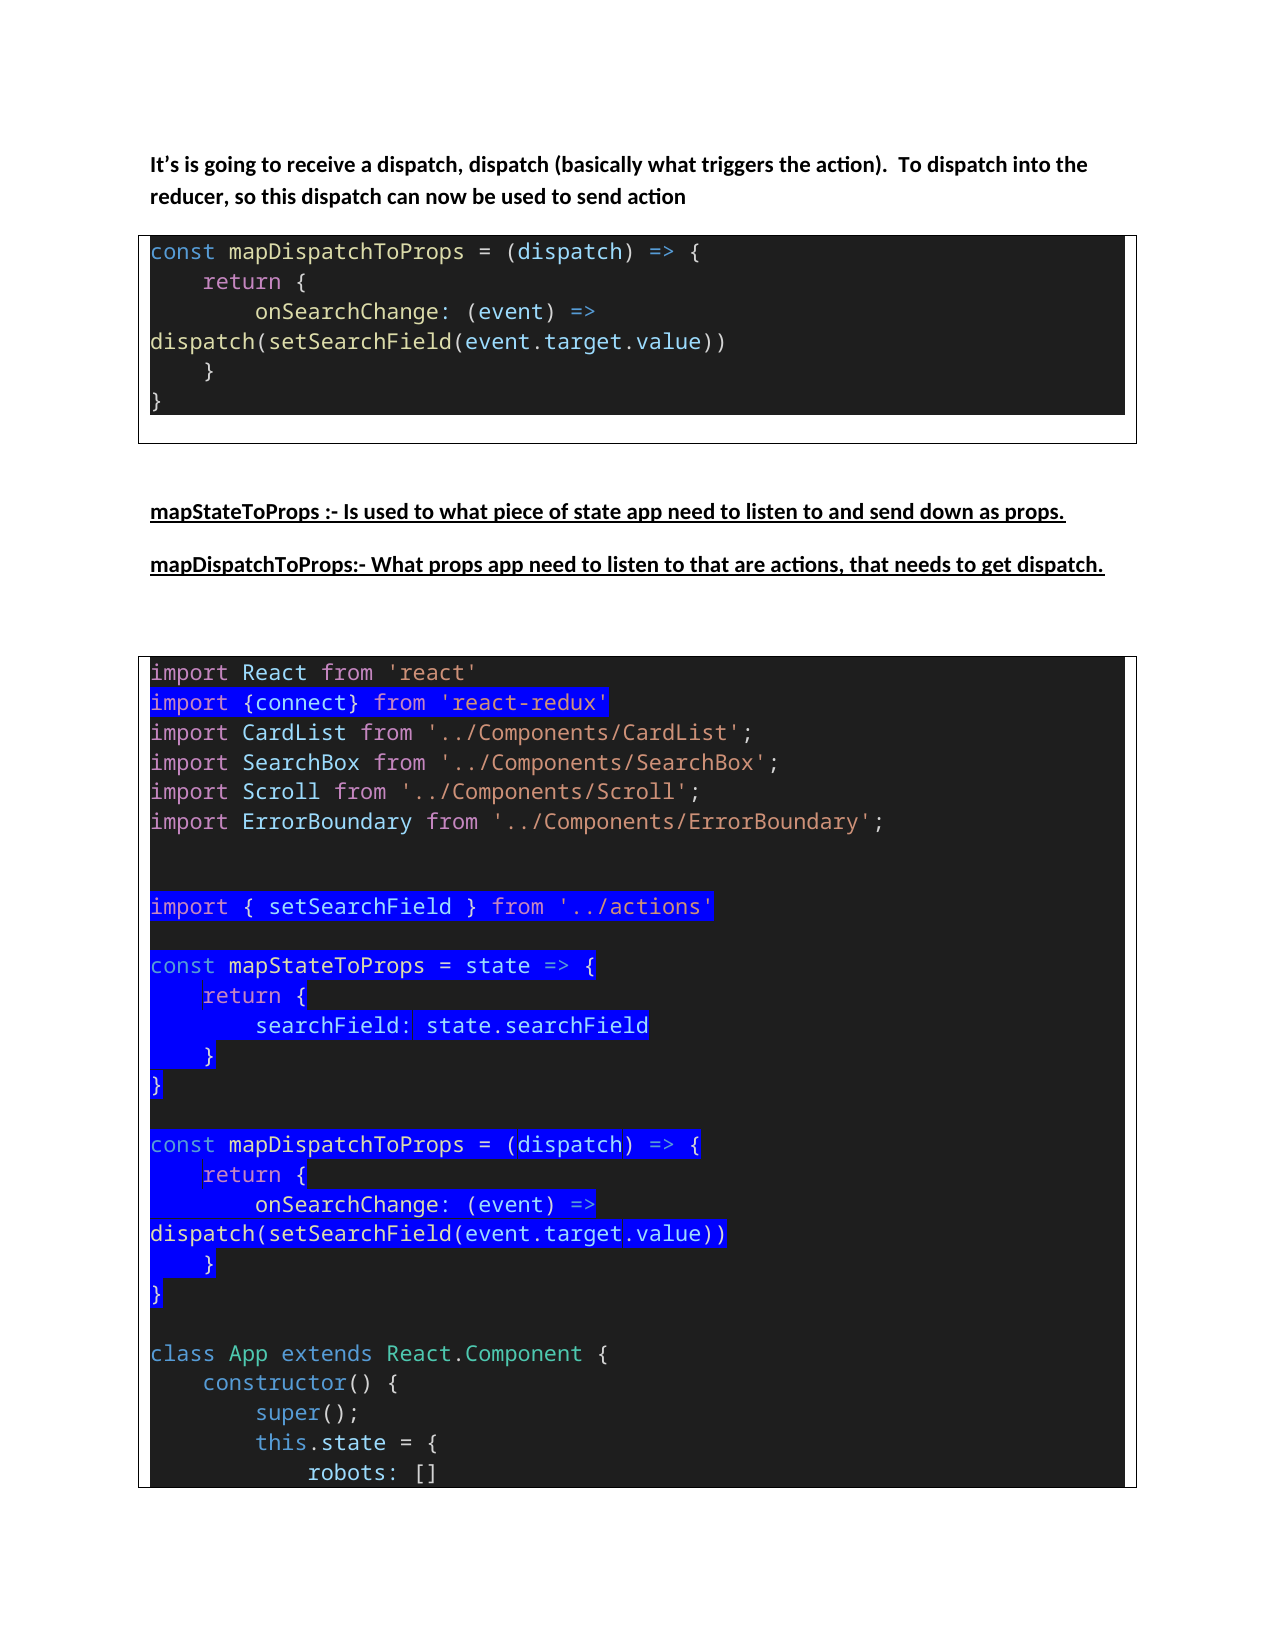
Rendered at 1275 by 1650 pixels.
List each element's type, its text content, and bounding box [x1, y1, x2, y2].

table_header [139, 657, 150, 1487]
table_header const mapDispatchToProps = (dispatch) => { return { onSearchChange: (event) => dispatch(setSearchField(event.target.value)) } } [139, 236, 1136, 443]
text It’s is going to receive a dispatch, dispatch (basically what triggers the action). To dispatch into the reducer, so this dispatch can now be used to send action [150, 150, 1125, 210]
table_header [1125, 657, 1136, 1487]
text mapDispatchToProps:- What props app need to listen to that are actions, that needs to get dispatch. [150, 550, 1125, 578]
text mapStateToProps :- Is used to what piece of state app need to listen to and send down as props. [150, 497, 1125, 525]
